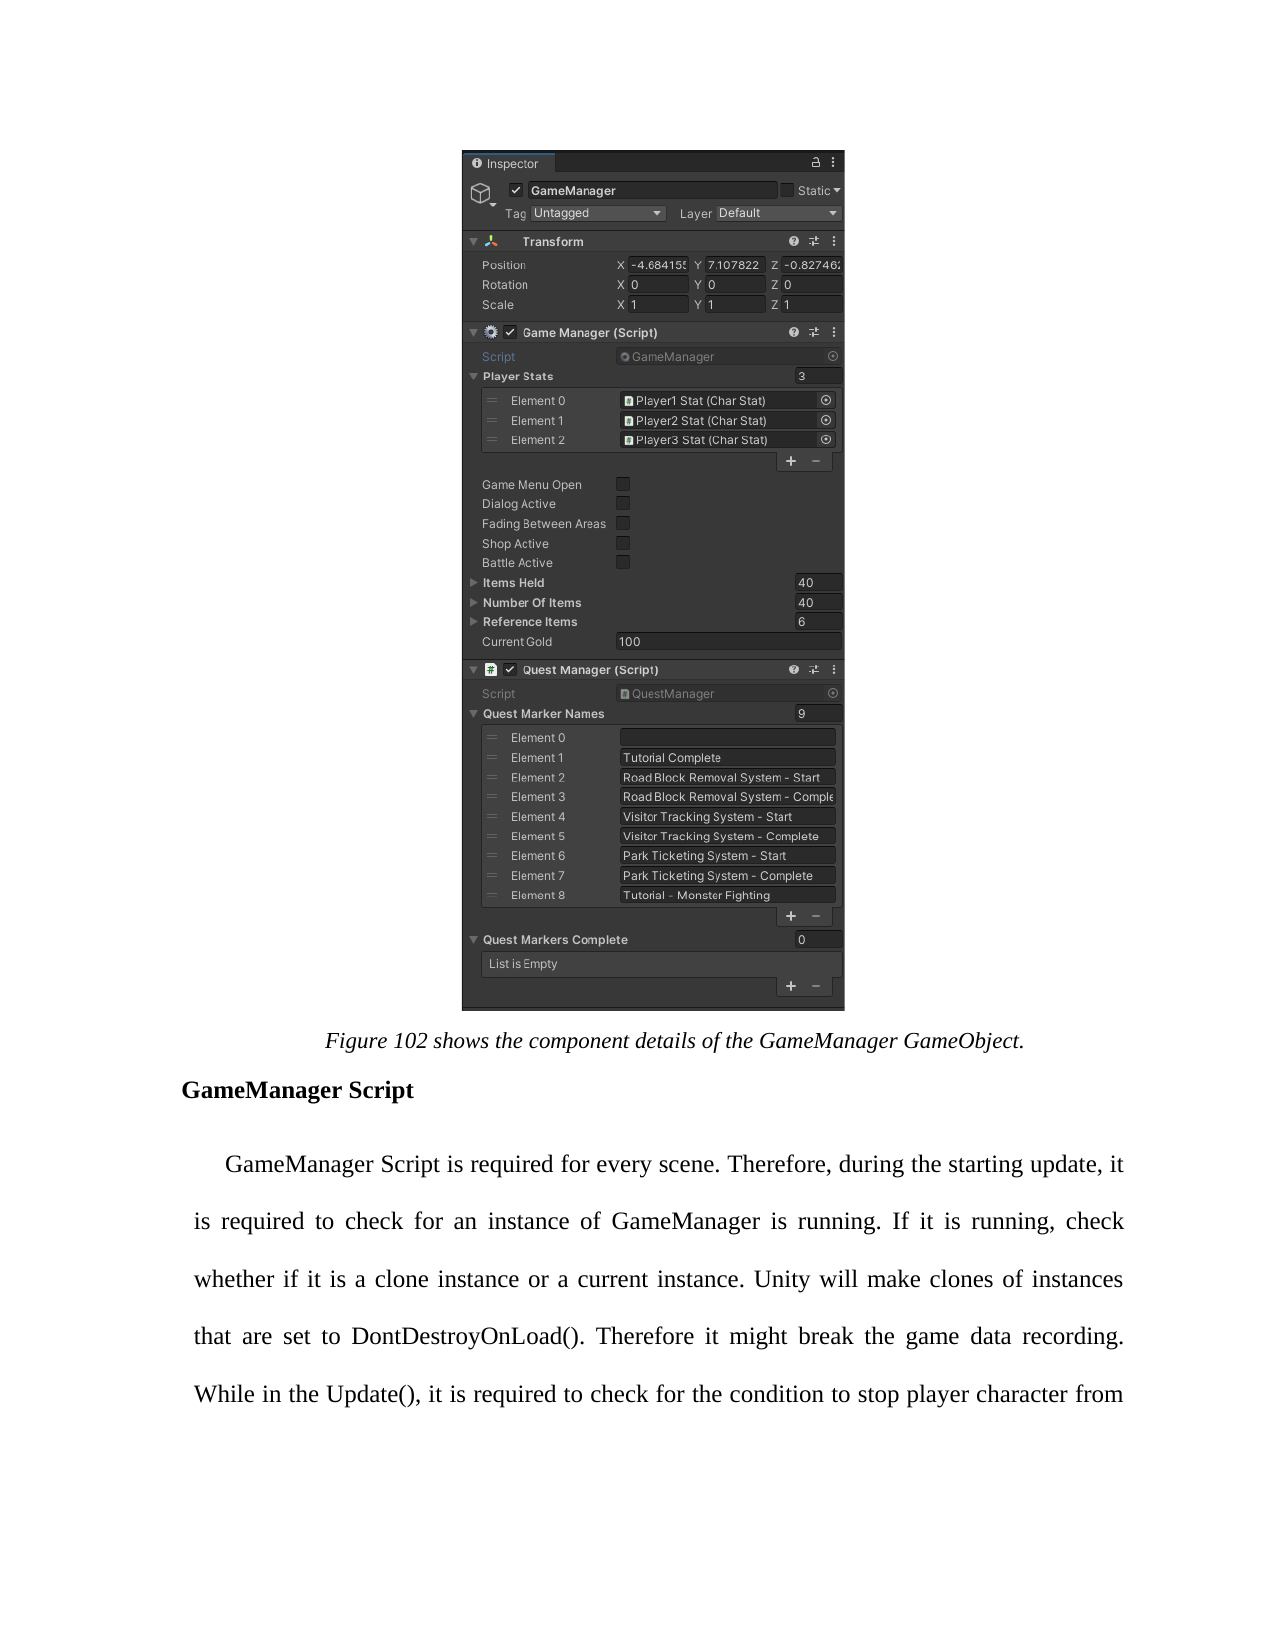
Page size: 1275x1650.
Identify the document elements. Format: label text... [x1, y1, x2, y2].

subtitle GameManager Script [150, 1075, 1125, 1103]
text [194, 1149, 1125, 1408]
picture [461, 150, 845, 1011]
